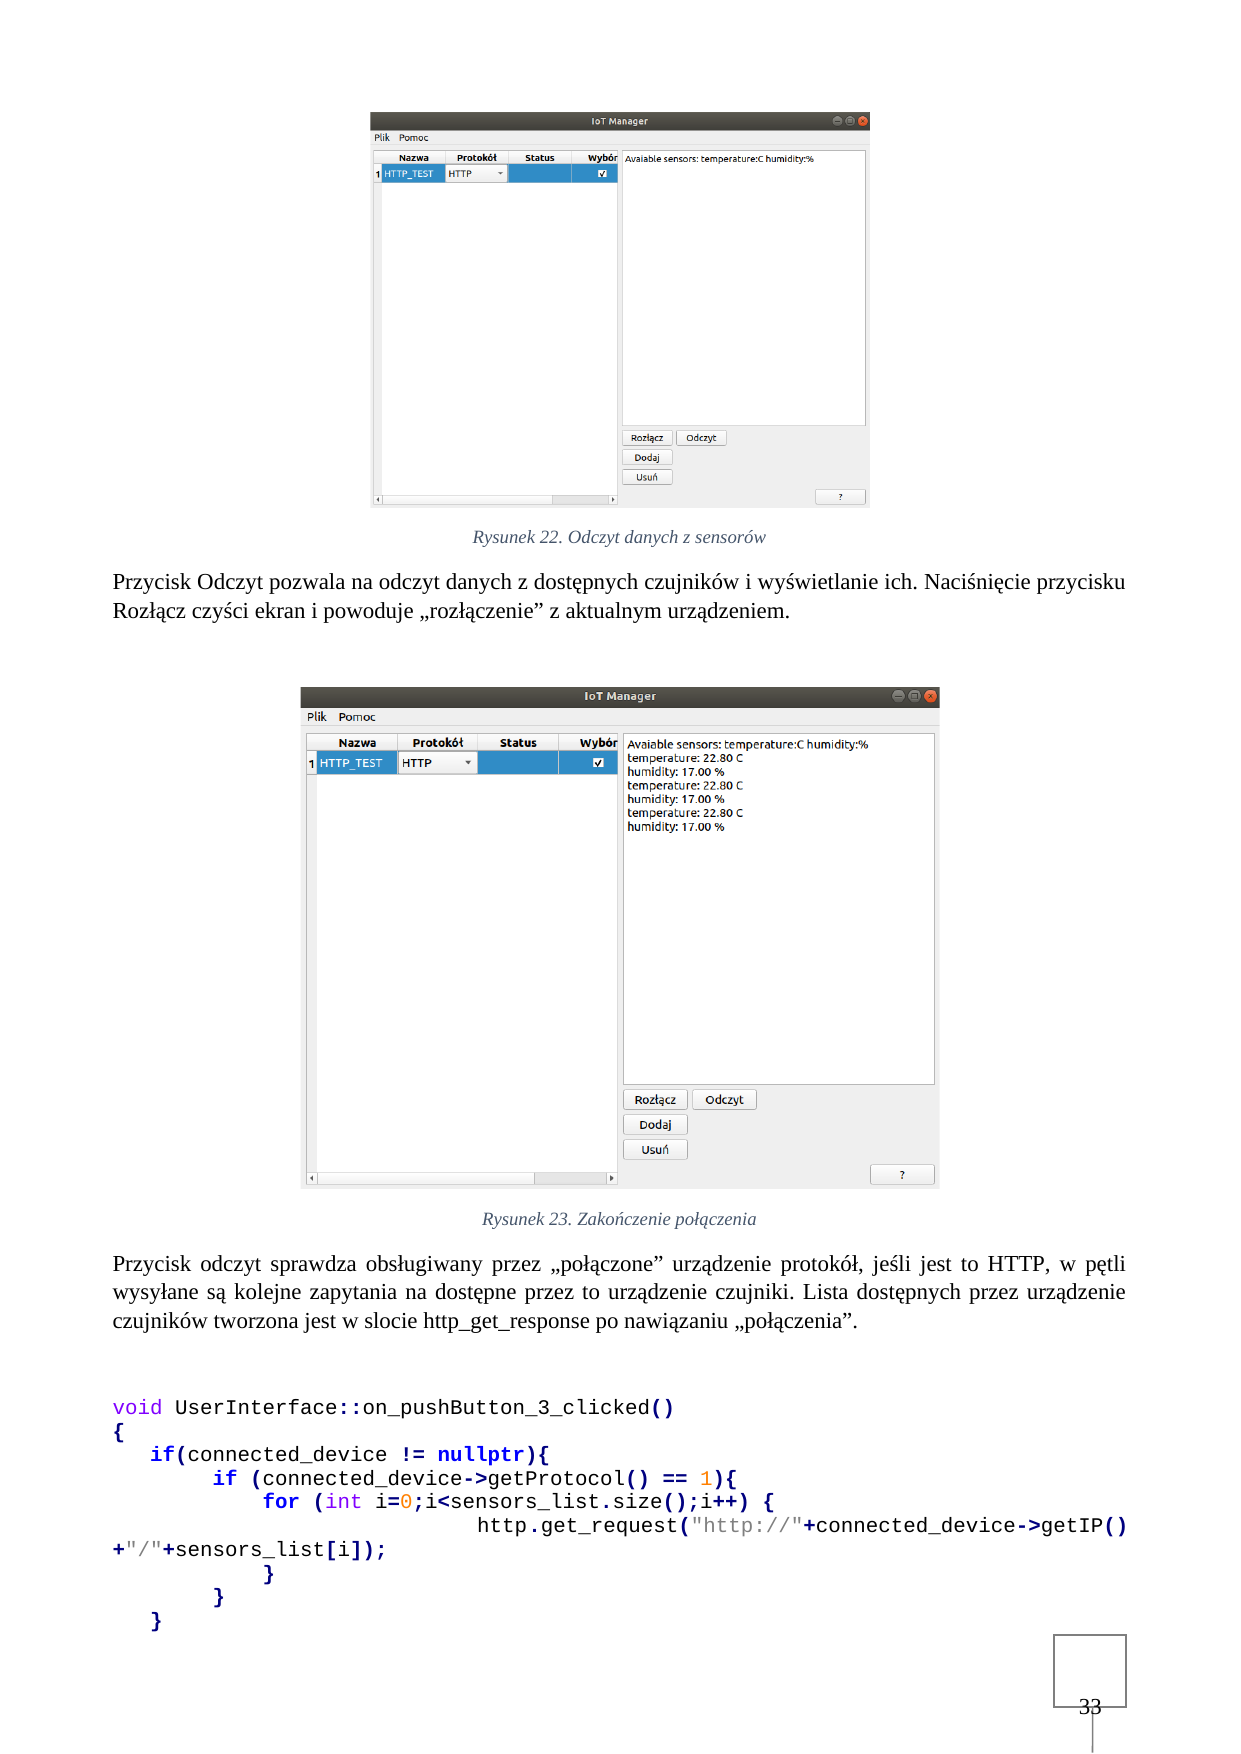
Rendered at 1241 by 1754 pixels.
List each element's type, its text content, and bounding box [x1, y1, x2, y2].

text } [112, 1610, 1128, 1633]
text { [112, 1421, 1128, 1444]
text Przycisk Odczyt pozwala na odczyt danych z dostępnych czujników i wyświetlanie ich. Naciśnięcie przycisku Rozłącz czyści ekran i powoduje „rozłączenie” z aktualnym urządzeniem. [112, 568, 1128, 623]
text Rysunek 23. Zakończenie połączenia [112, 1207, 1128, 1229]
text } [112, 1562, 1128, 1586]
text } [112, 1586, 1128, 1610]
text Rysunek 22. Odczyt danych z sensorów [112, 526, 1128, 547]
text http.get_request("http://"+connected_device->getIP()+"/"+sensors_list[i]); [112, 1515, 1128, 1562]
text if (connected_device->getProtocol() == 1){ [112, 1468, 1128, 1492]
text for (int i=0;i<sensors_list.size();i++) { [112, 1492, 1128, 1515]
text void UserInterface::on_pushButton_3_clicked() [112, 1397, 1128, 1421]
text if(connected_device != nullptr){ [112, 1444, 1128, 1468]
picture [370, 112, 870, 508]
picture [300, 687, 940, 1189]
text Przycisk odczyt sprawdza obsługiwany przez „połączone” urządzenie protokół, jeśli jest to HTTP, w pętli wysyłane są kolejne zapytania na dostępne przez to urządzenie czujniki. Lista dostępnych przez urządzenie czujników tworzona jest w slocie http_get_response po nawiązaniu „połączenia”. [112, 1250, 1128, 1333]
